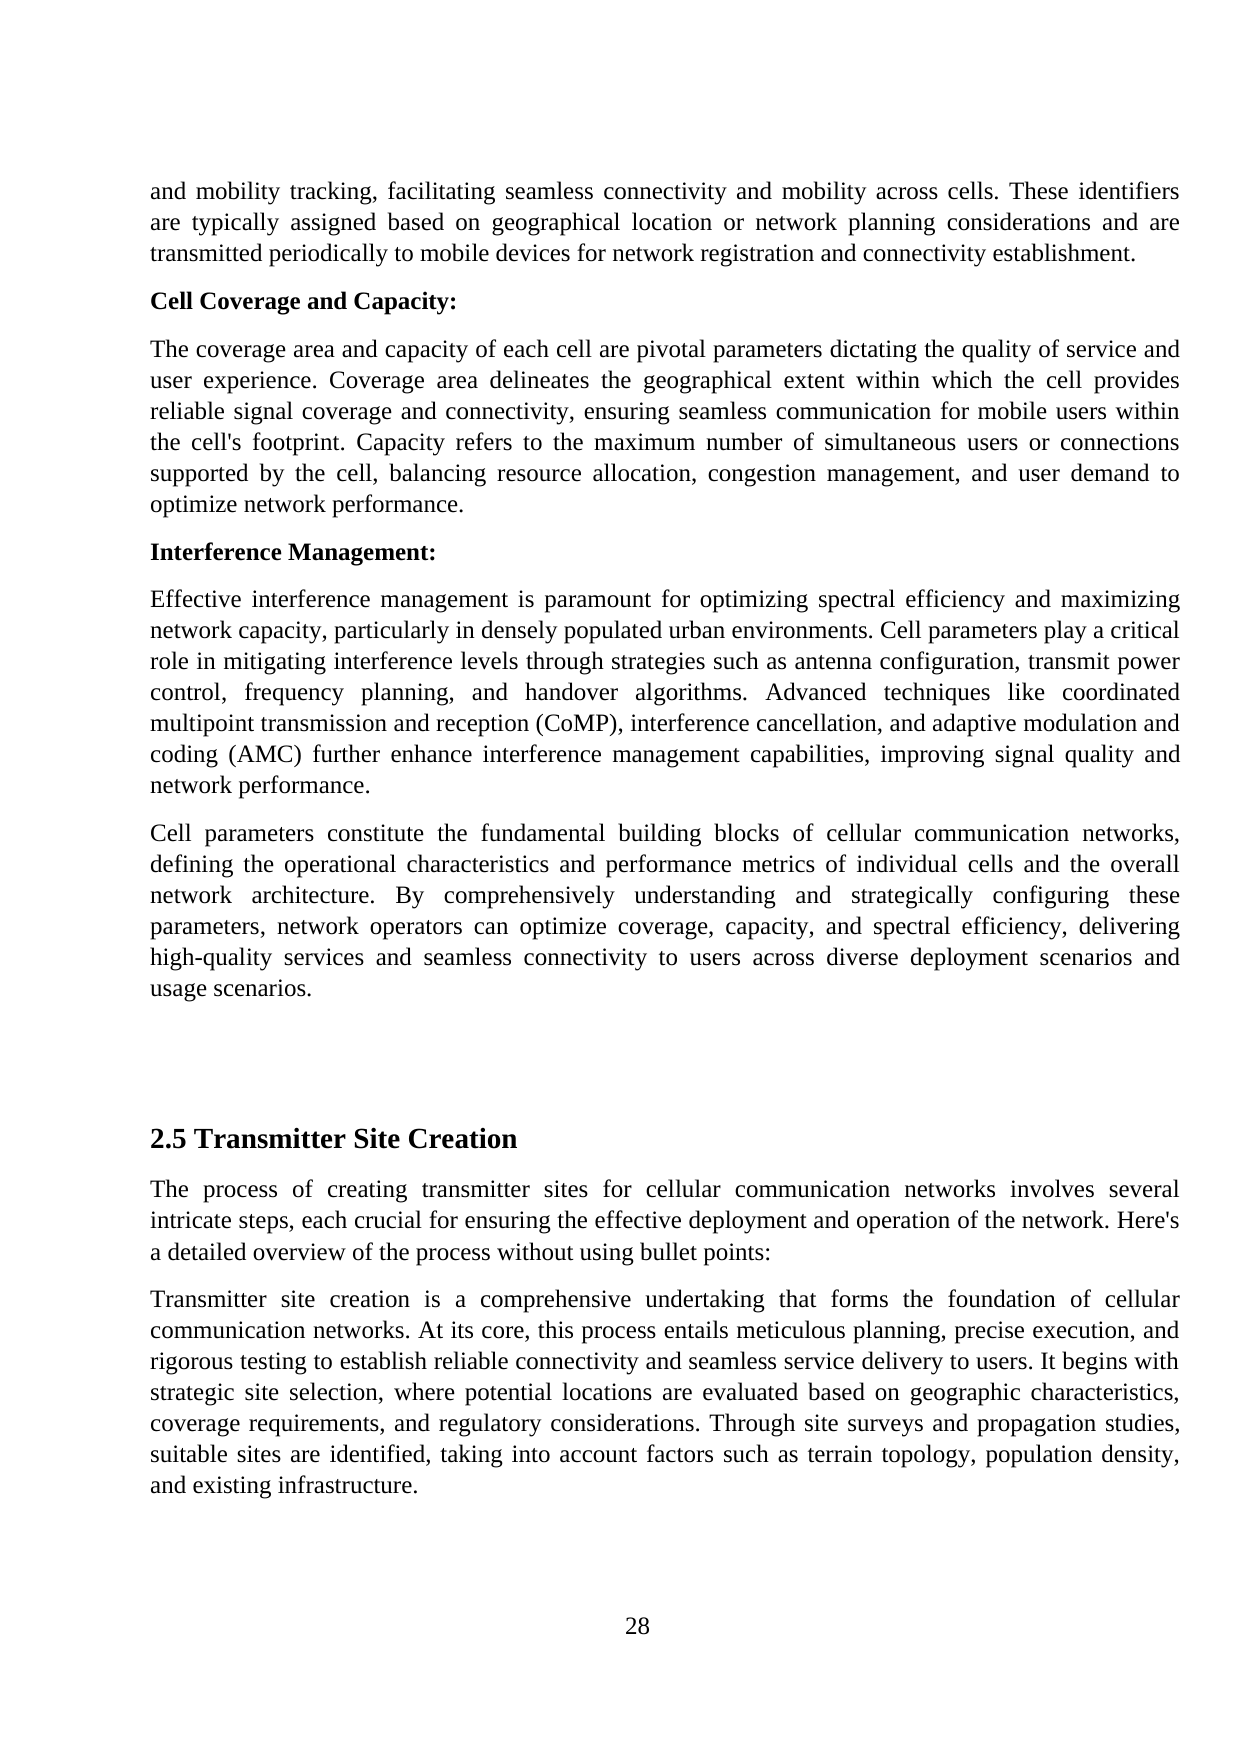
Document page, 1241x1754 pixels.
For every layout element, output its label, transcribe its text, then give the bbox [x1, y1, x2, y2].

text Interference Management: [150, 537, 1181, 565]
text Cell parameters constitute the fundamental building blocks of cellular communication networks, defining the operational characteristics and performance metrics of individual cells and the overall network architecture. By comprehensively understanding and strategically configuring these parameters, network operators can optimize coverage, capacity, and spectral efficiency, delivering high-quality services and seamless connectivity to users across diverse deployment scenarios and usage scenarios. [150, 818, 1181, 1002]
text Transmitter site creation is a comprehensive undertaking that forms the foundation of cellular communication networks. At its core, this process entails meticulous planning, precise execution, and rigorous testing to establish reliable connectivity and seamless service delivery to users. It begins with strategic site selection, where potential locations are evaluated based on geographic characteristics, coverage requirements, and regulatory considerations. Through site surveys and propagation studies, suitable sites are identified, taking into account factors such as terrain topology, population density, and existing infrastructure. [150, 1284, 1181, 1499]
text The process of creating transmitter sites for cellular communication networks involves several intricate steps, each crucial for ensuring the effective deployment and operation of the network. Here's a detailed overview of the process without using bullet points: [150, 1174, 1181, 1265]
text The coverage area and capacity of each cell are pivotal parameters dictating the quality of service and user experience. Coverage area delineates the geographical extent within which the cell provides reliable signal coverage and connectivity, ensuring seamless communication for mobile users within the cell's footprint. Capacity refers to the maximum number of simultaneous users or connections supported by the cell, balancing resource allocation, congestion management, and user demand to optimize network performance. [150, 334, 1181, 518]
text Cell Coverage and Capacity: [150, 286, 1181, 315]
text Effective interference management is paramount for optimizing spectral efficiency and maximizing network capacity, particularly in densely populated urban environments. Cell parameters play a critical role in mitigating interference levels through strategies such as antenna configuration, transmit power control, frequency planning, and handover algorithms. Advanced techniques like coordinated multipoint transmission and reception (CoMP), interference cancellation, and adaptive modulation and coding (AMC) further enhance interference management capabilities, improving signal quality and network performance. [150, 584, 1181, 799]
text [150, 176, 1181, 267]
text 2.5 Transmitter Site Creation [150, 1122, 1181, 1155]
